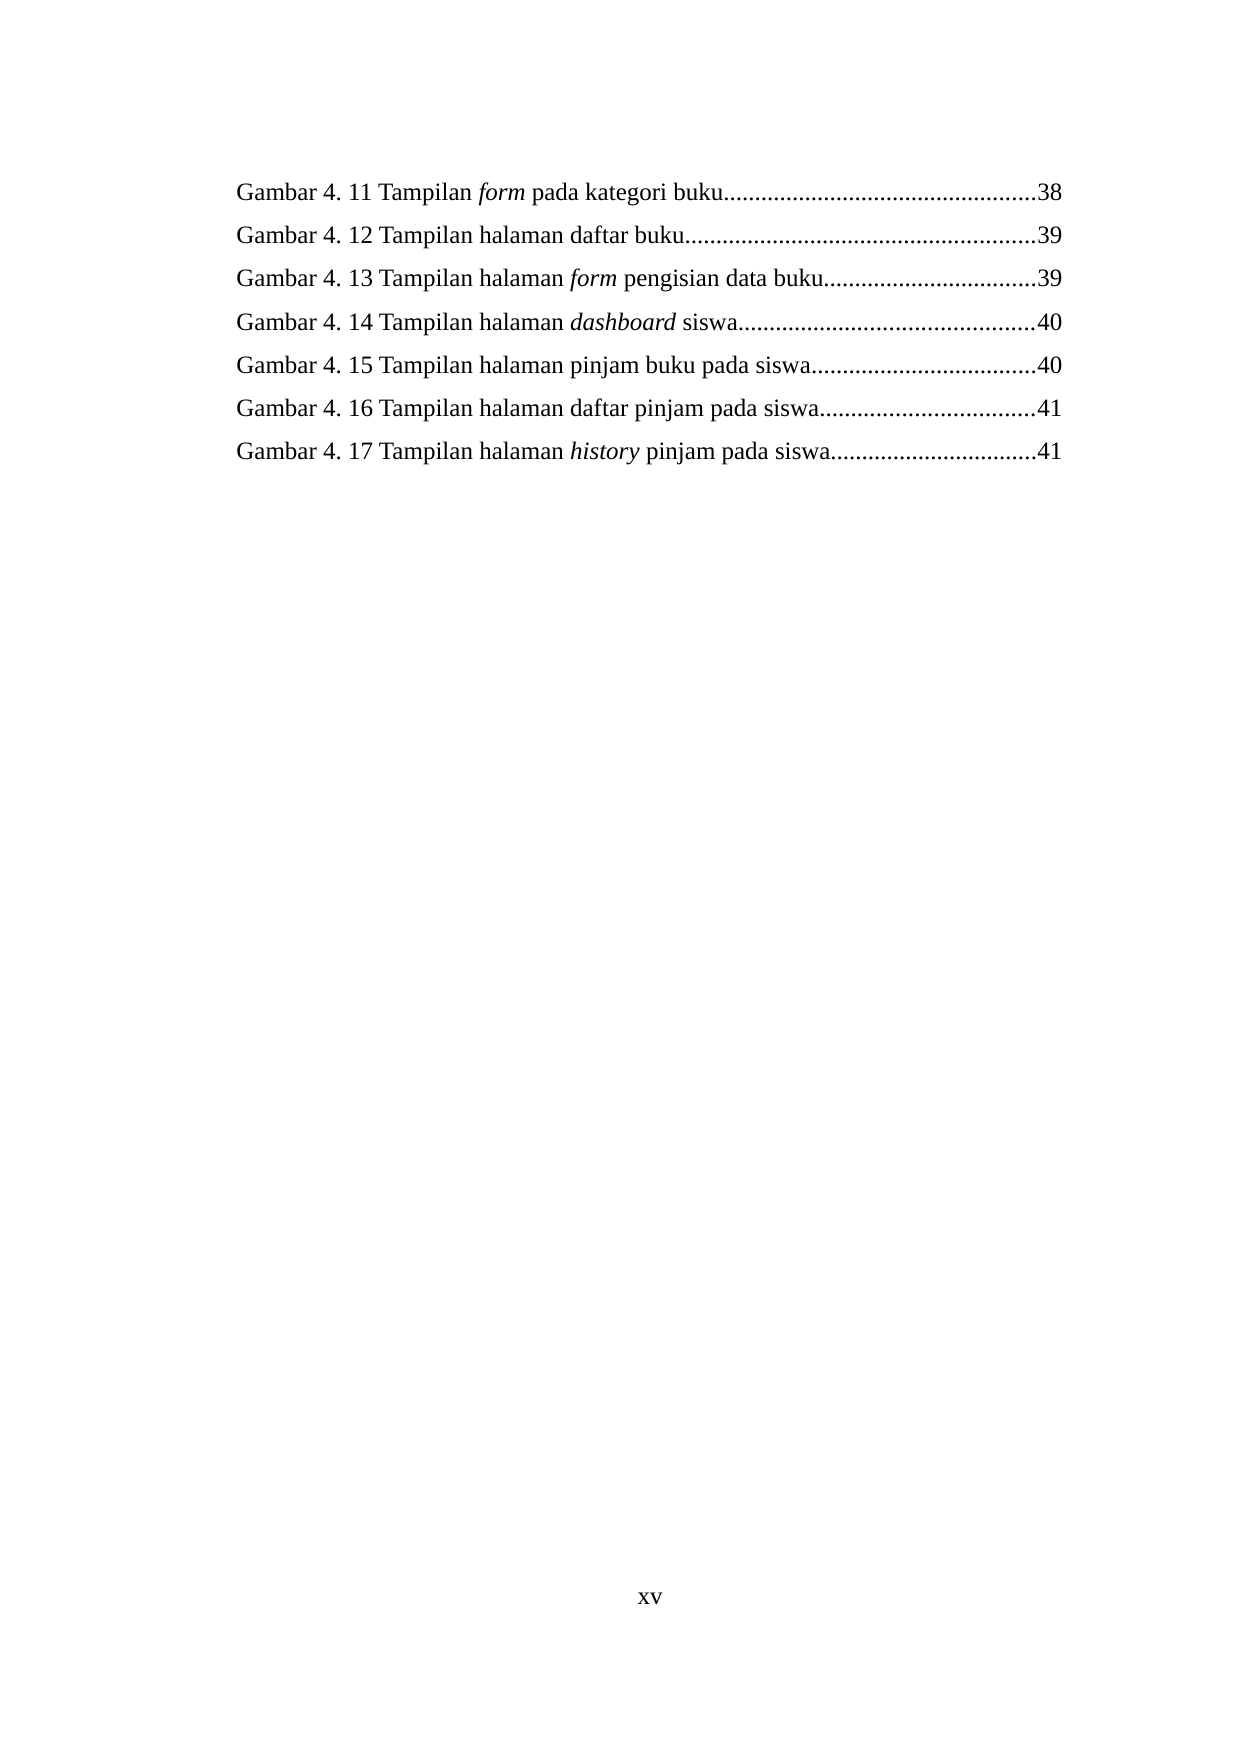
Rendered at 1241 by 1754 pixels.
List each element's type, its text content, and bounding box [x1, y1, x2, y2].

text Gambar 4. 11 Tampilan form pada kategori buku 38 [236, 177, 1063, 206]
text Gambar 4. 16 Tampilan halaman daftar pinjam pada siswa 41 [236, 393, 1063, 422]
text Gambar 4. 17 Tampilan halaman history pinjam pada siswa 41 [236, 436, 1063, 465]
text Gambar 4. 15 Tampilan halaman pinjam buku pada siswa 40 [236, 350, 1063, 378]
text Gambar 4. 12 Tampilan halaman daftar buku 39 [236, 220, 1063, 249]
text Gambar 4. 13 Tampilan halaman form pengisian data buku 39 [236, 263, 1063, 292]
text Gambar 4. 14 Tampilan halaman dashboard siswa 40 [236, 307, 1063, 335]
